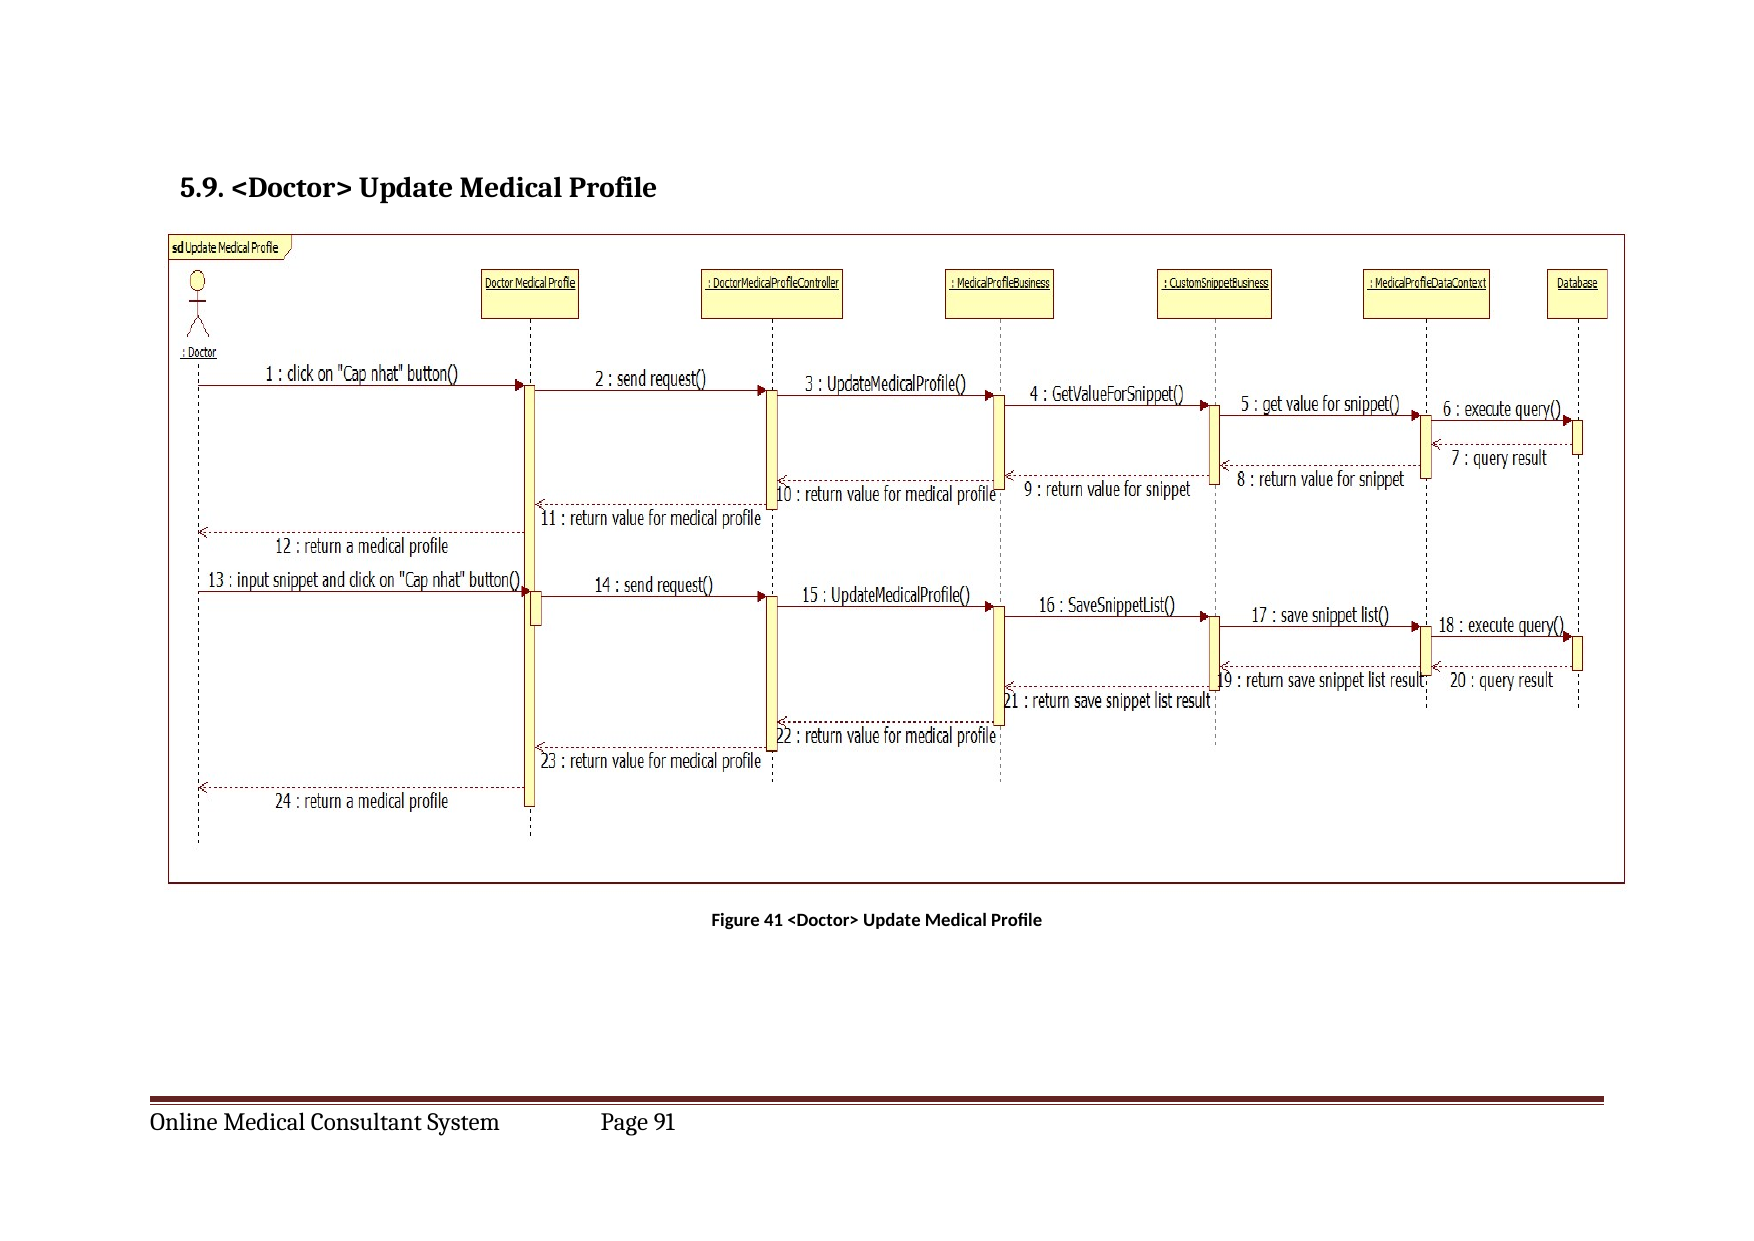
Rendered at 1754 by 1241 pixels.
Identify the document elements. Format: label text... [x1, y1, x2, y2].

picture [150, 209, 1641, 908]
subtitle <Doctor> Update Medical Profile [180, 171, 1604, 204]
